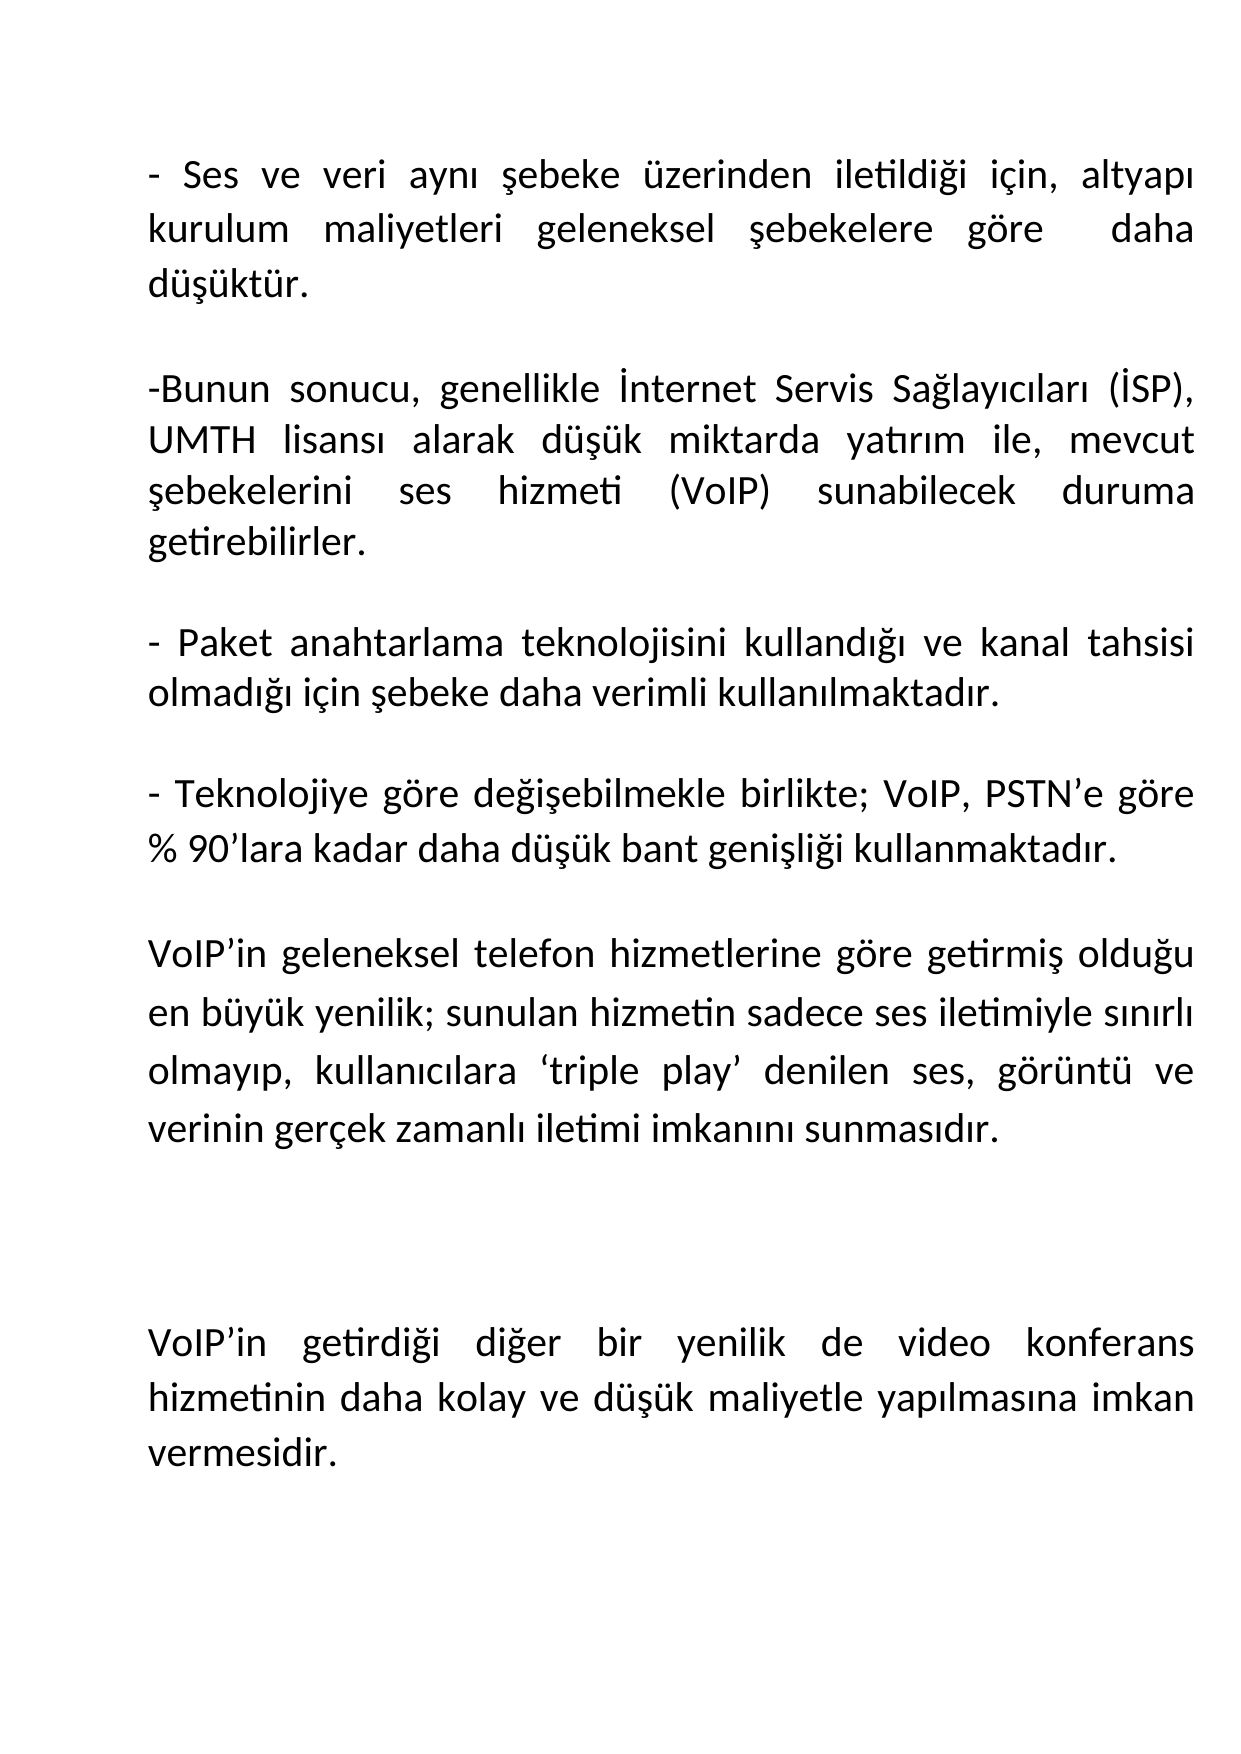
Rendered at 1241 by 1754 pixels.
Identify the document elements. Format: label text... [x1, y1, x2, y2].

text -Bunun sonucu, genellikle İnternet Servis Sağlayıcıları (İSP), UMTH lisansı alarak düşük miktarda yatırım ile, mevcut şebekelerini ses hizmeti (VoIP) sunabilecek duruma getirebilirler. [148, 362, 1196, 566]
text - Teknolojiye göre değişebilmekle birlikte; VoIP, PSTN’e göre % 90’lara kadar daha düşük bant genişliği kullanmaktadır. [148, 767, 1196, 873]
text VoIP’in getirdiği diğer bir yenilik de video konferans hizmetinin daha kolay ve düşük maliyetle yapılmasına imkan vermesidir. [148, 1316, 1196, 1476]
text - Paket anahtarlama teknolojisini kullandığı ve kanal tahsisi olmadığı için şebeke daha verimli kullanılmaktadır. [148, 616, 1196, 717]
text VoIP’in geleneksel telefon hizmetlerine göre getirmiş olduğu en büyük yenilik; sunulan hizmetin sadece ses iletimiyle sınırlı olmayıp, kullanıcılara ‘triple play’ denilen ses, görüntü ve verinin gerçek zamanlı iletimi imkanını sunmasıdır. [148, 927, 1196, 1153]
text - Ses ve veri aynı şebeke üzerinden iletildiği için, altyapı kurulum maliyetleri geleneksel şebekelere göre daha düşüktür. [148, 148, 1196, 308]
